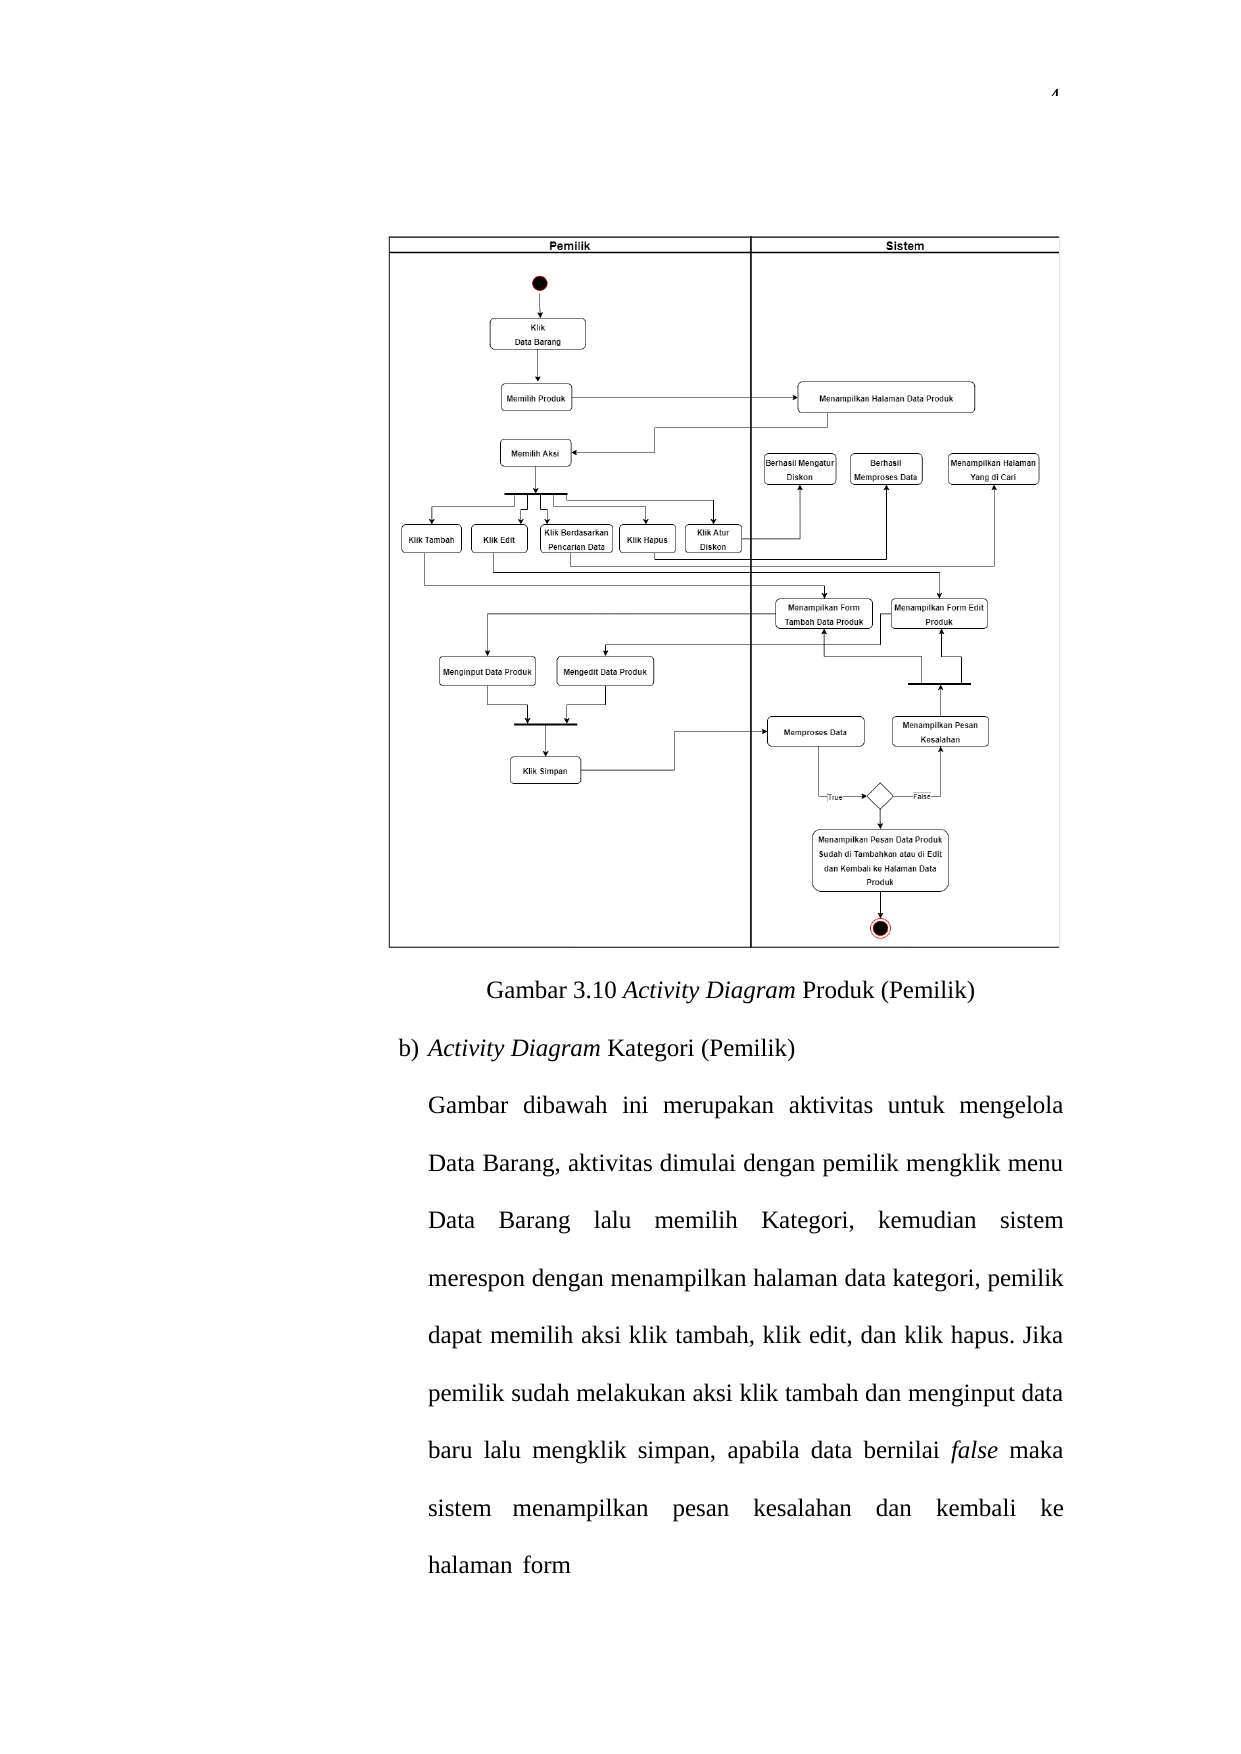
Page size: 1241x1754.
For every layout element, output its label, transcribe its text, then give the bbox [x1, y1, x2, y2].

list Activity Diagram Kategori (Pemilik) [398, 1033, 1176, 1062]
picture [388, 236, 1060, 948]
text Gambar 3.10 Activity Diagram Produk (Pemilik) [486, 976, 1176, 1004]
text Gambar dibawah ini merupakan aktivitas untuk mengelola Data Barang, aktivitas dimulai dengan pemilik mengklik menu Data Barang lalu memilih Kategori, kemudian sistem merespon dengan menampilkan halaman data kategori, pemilik dapat memilih aksi klik tambah, klik edit, dan klik hapus. Jika pemilik sudah melakukan aksi klik tambah dan menginput data baru lalu mengklik simpan, apabila data bernilai false maka sistem menampilkan pesan kesalahan dan kembali ke halaman form [428, 1091, 1064, 1579]
